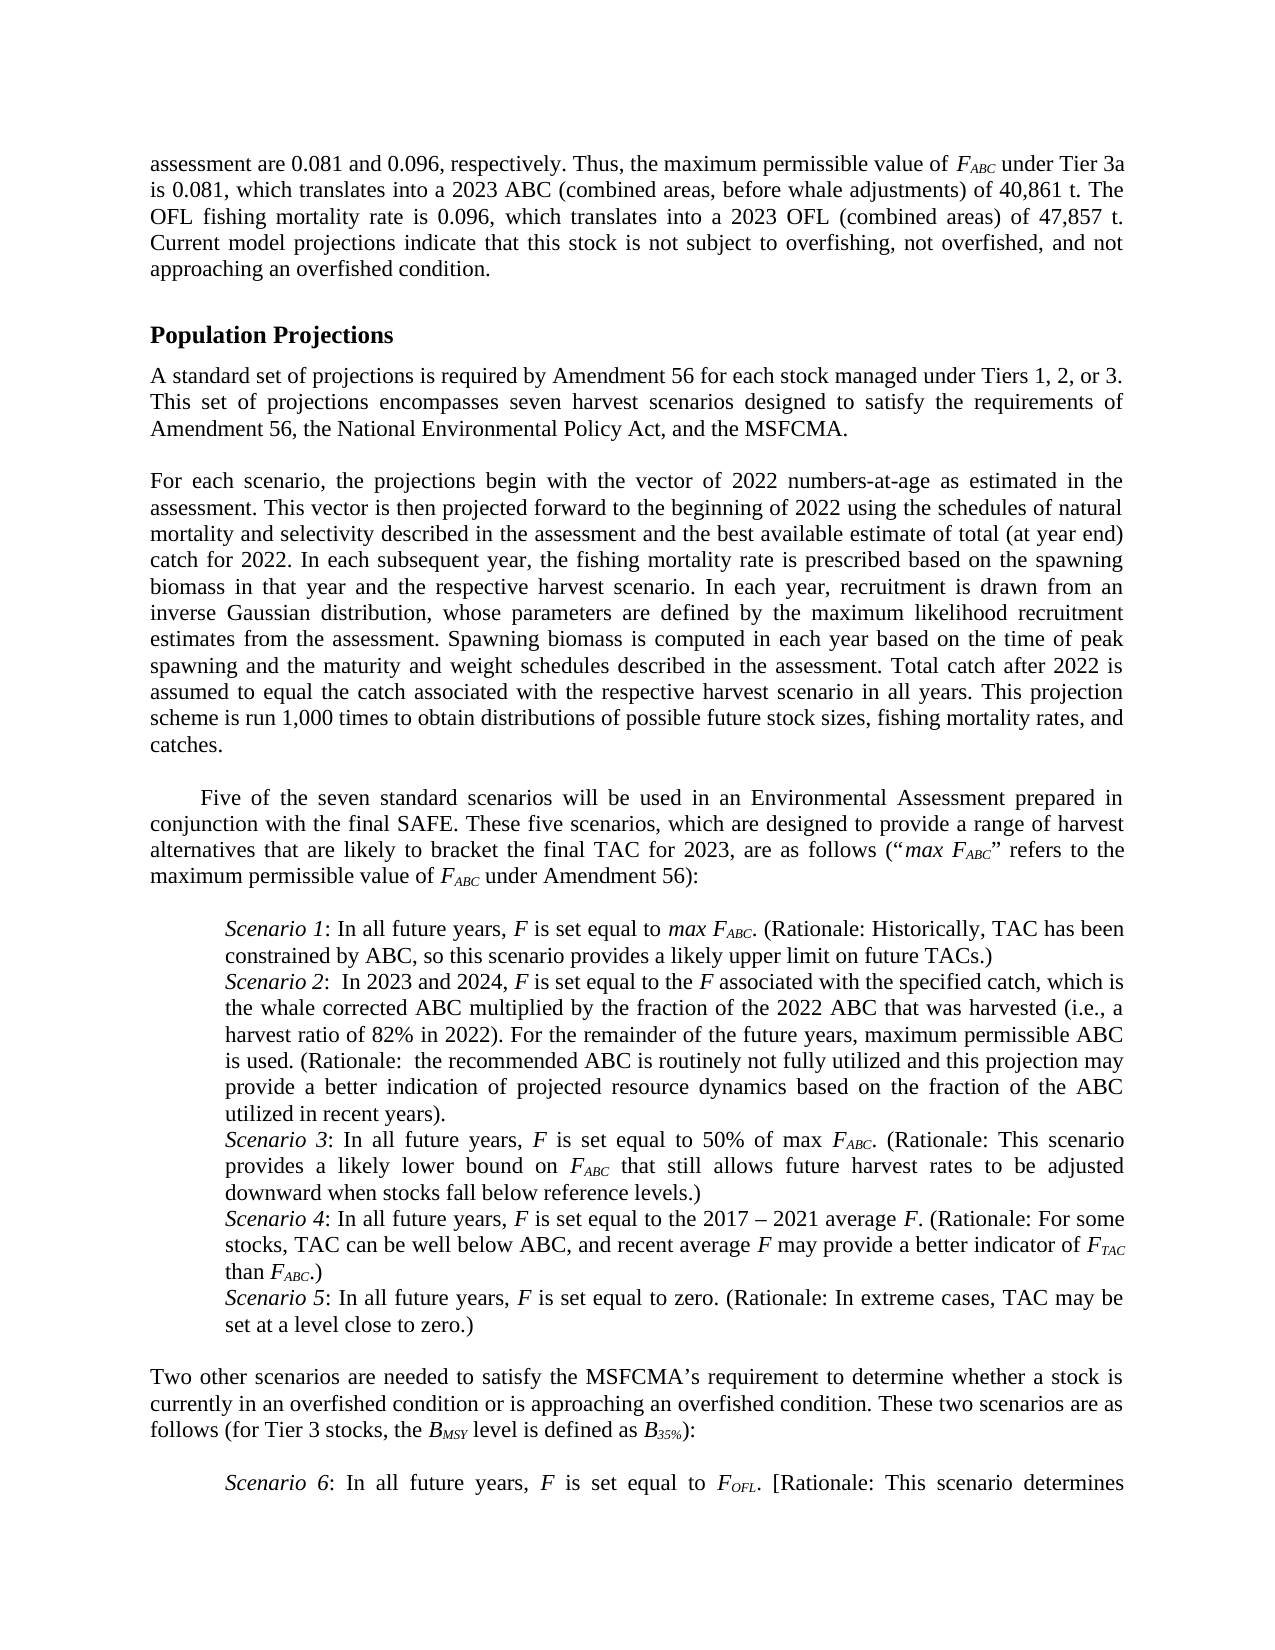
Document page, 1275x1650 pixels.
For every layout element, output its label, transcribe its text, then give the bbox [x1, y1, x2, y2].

text Two other scenarios are needed to satisfy the MSFCMA’s requirement to determine whether a stock is currently in an overfished condition or is approaching an overfished condition. These two scenarios are as follows (for Tier 3 stocks, the BMSY level is defined as B35%): [150, 1363, 1125, 1442]
text Scenario 1: In all future years, F is set equal to max FABC. (Rationale: Historically, TAC has been constrained by ABC, so this scenario provides a likely upper limit on future TACs.) [225, 915, 1125, 968]
text Scenario 4: In all future years, F is set equal to the 2017 – 2021 average F. (Rationale: For some stocks, TAC can be well below ABC, and recent average F may provide a better indicator of FTAC than FABC.) [225, 1205, 1125, 1284]
text Scenario 5: In all future years, F is set equal to zero. (Rationale: In extreme cases, TAC may be set at a level close to zero.) [225, 1284, 1125, 1337]
text Five of the seven standard scenarios will be used in an Environmental Assessment prepared in conjunction with the final SAFE. These five scenarios, which are designed to provide a range of harvest alternatives that are likely to bracket the final TAC for 2023, are as follows (“max FABC” refers to the maximum permissible value of FABC under Amendment 56): [150, 783, 1125, 889]
subtitle Population Projections [150, 321, 1125, 349]
text A standard set of projections is required by Amendment 56 for each stock managed under Tiers 1, 2, or 3. This set of projections encompasses seven harvest scenarios designed to satisfy the requirements of Amendment 56, the National Environmental Policy Act, and the MSFCMA. [150, 362, 1125, 441]
text For each scenario, the projections begin with the vector of 2022 numbers-at-age as estimated in the assessment. This vector is then projected forward to the beginning of 2022 using the schedules of natural mortality and selectivity described in the assessment and the best available estimate of total (at year end) catch for 2022. In each subsequent year, the fishing mortality rate is prescribed based on the spawning biomass in that year and the respective harvest scenario. In each year, recruitment is drawn from an inverse Gaussian distribution, whose parameters are defined by the maximum likelihood recruitment estimates from the assessment. Spawning biomass is computed in each year based on the time of peak spawning and the maturity and weight schedules described in the assessment. Total catch after 2022 is assumed to equal the catch associated with the respective harvest scenario in all years. This projection scheme is run 1,000 times to obtain distributions of possible future stock sizes, fishing mortality rates, and catches. [150, 467, 1125, 757]
text Scenario 2: In 2023 and 2024, F is set equal to the F associated with the specified catch, which is the whale corrected ABC multiplied by the fraction of the 2022 ABC that was harvested (i.e., a harvest ratio of 82% in 2022). For the remainder of the future years, maximum permissible ABC is used. (Rationale: the recommended ABC is routinely not fully utilized and this projection may provide a better indication of projected resource dynamics based on the fraction of the ABC utilized in recent years). [225, 968, 1125, 1126]
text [150, 150, 1125, 282]
text Scenario 3: In all future years, F is set equal to 50% of max FABC. (Rationale: This scenario provides a likely lower bound on FABC that still allows future harvest rates to be adjusted downward when stocks fall below reference levels.) [225, 1126, 1125, 1205]
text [225, 1469, 1125, 1495]
